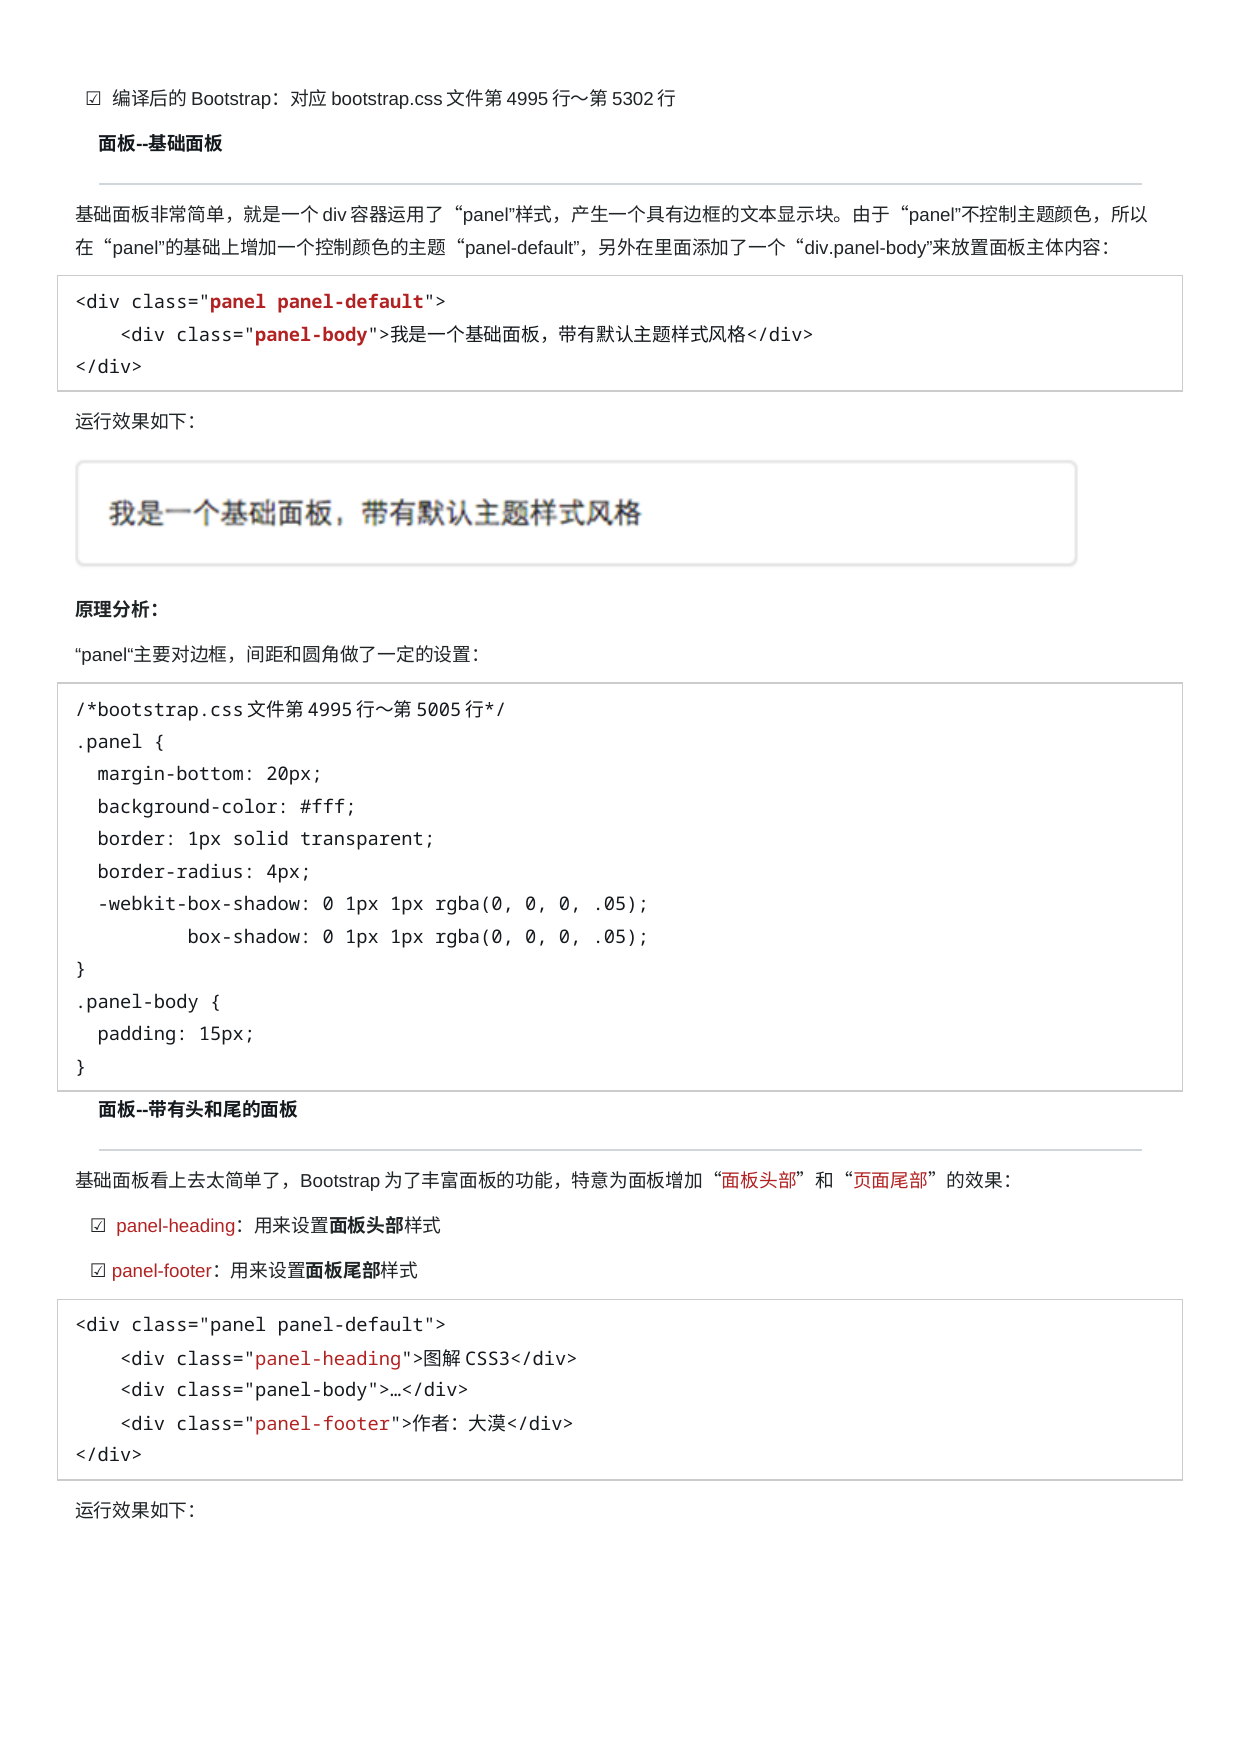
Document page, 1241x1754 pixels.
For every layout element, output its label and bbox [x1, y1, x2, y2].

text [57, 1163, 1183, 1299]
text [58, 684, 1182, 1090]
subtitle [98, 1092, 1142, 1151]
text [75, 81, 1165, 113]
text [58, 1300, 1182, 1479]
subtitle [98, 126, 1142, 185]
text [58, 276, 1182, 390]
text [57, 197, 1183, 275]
picture [75, 456, 1088, 573]
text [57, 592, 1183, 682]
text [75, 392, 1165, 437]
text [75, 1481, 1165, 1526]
